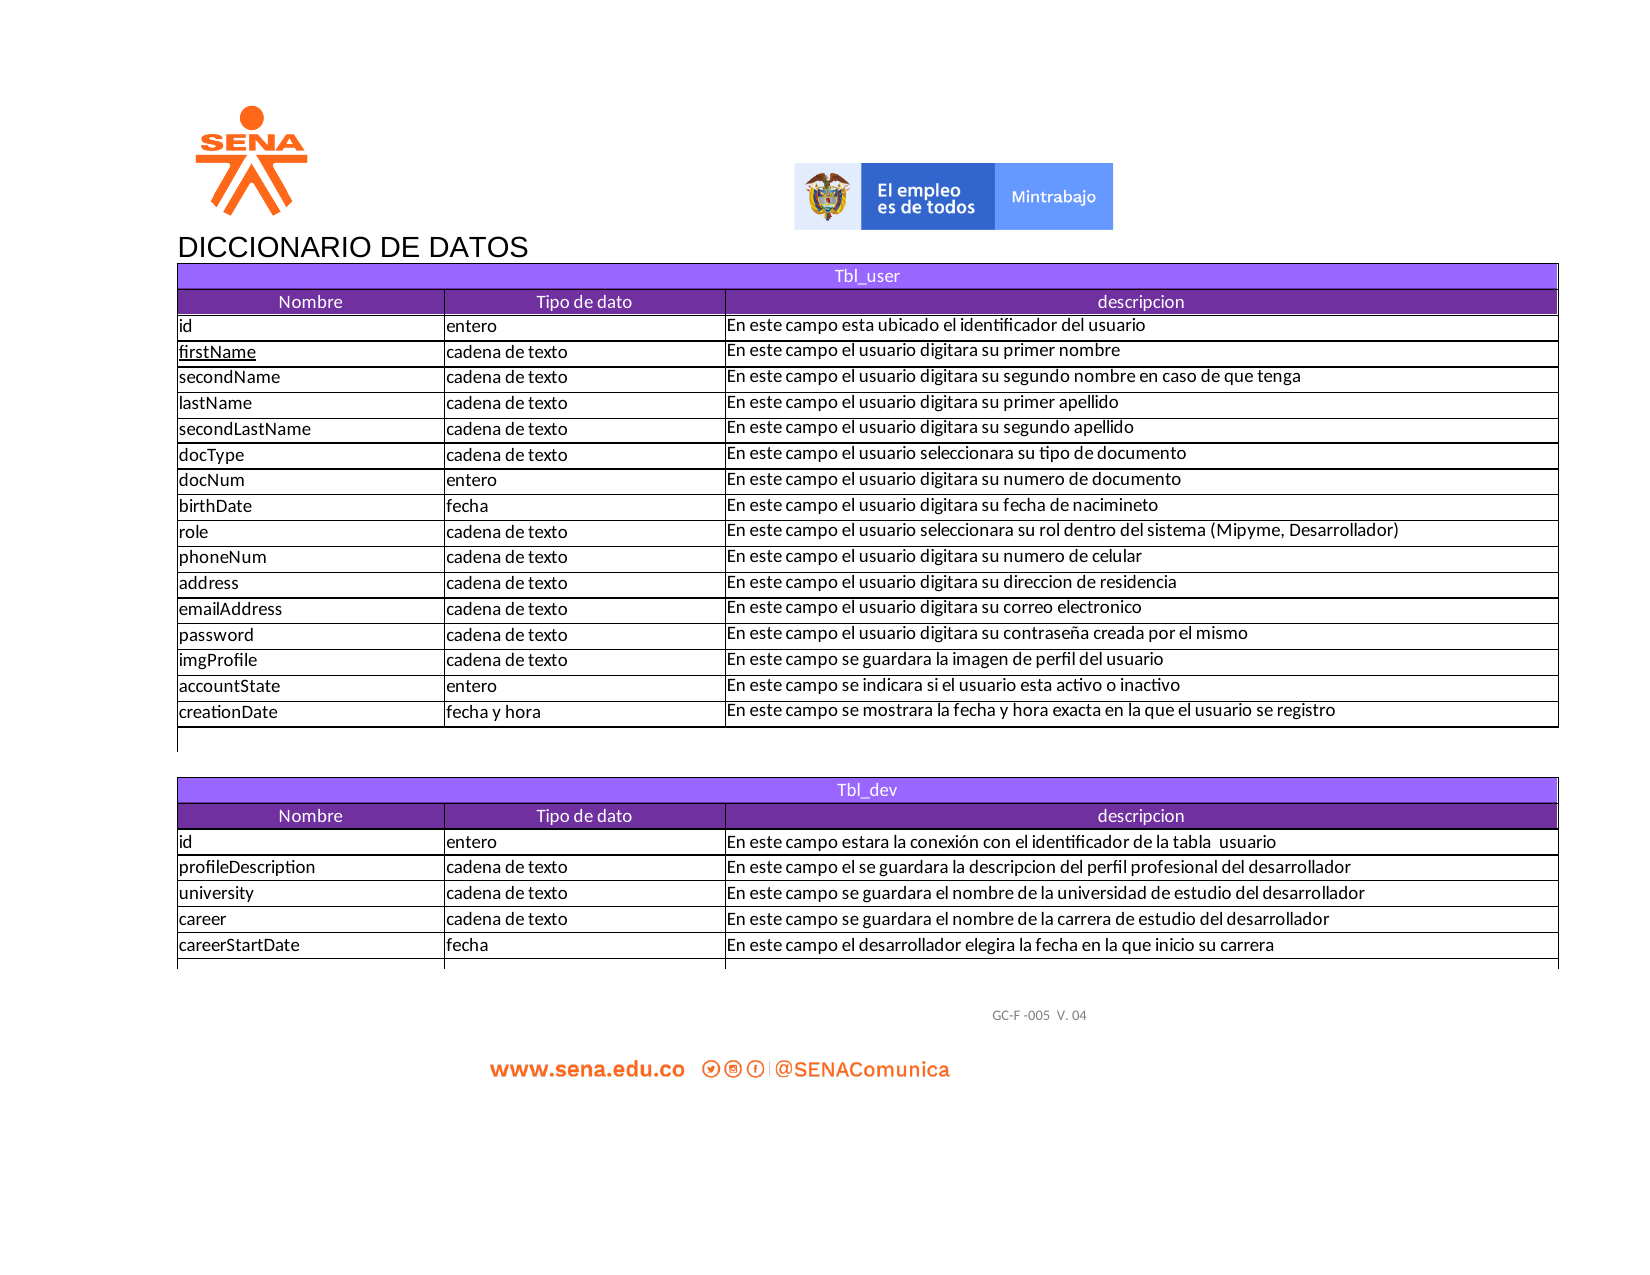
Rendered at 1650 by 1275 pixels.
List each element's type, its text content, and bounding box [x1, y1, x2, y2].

picture [478, 1048, 960, 1089]
picture [794, 163, 1114, 230]
picture [177, 85, 325, 230]
text DICCIONARIO DE DATOS [177, 230, 1473, 263]
